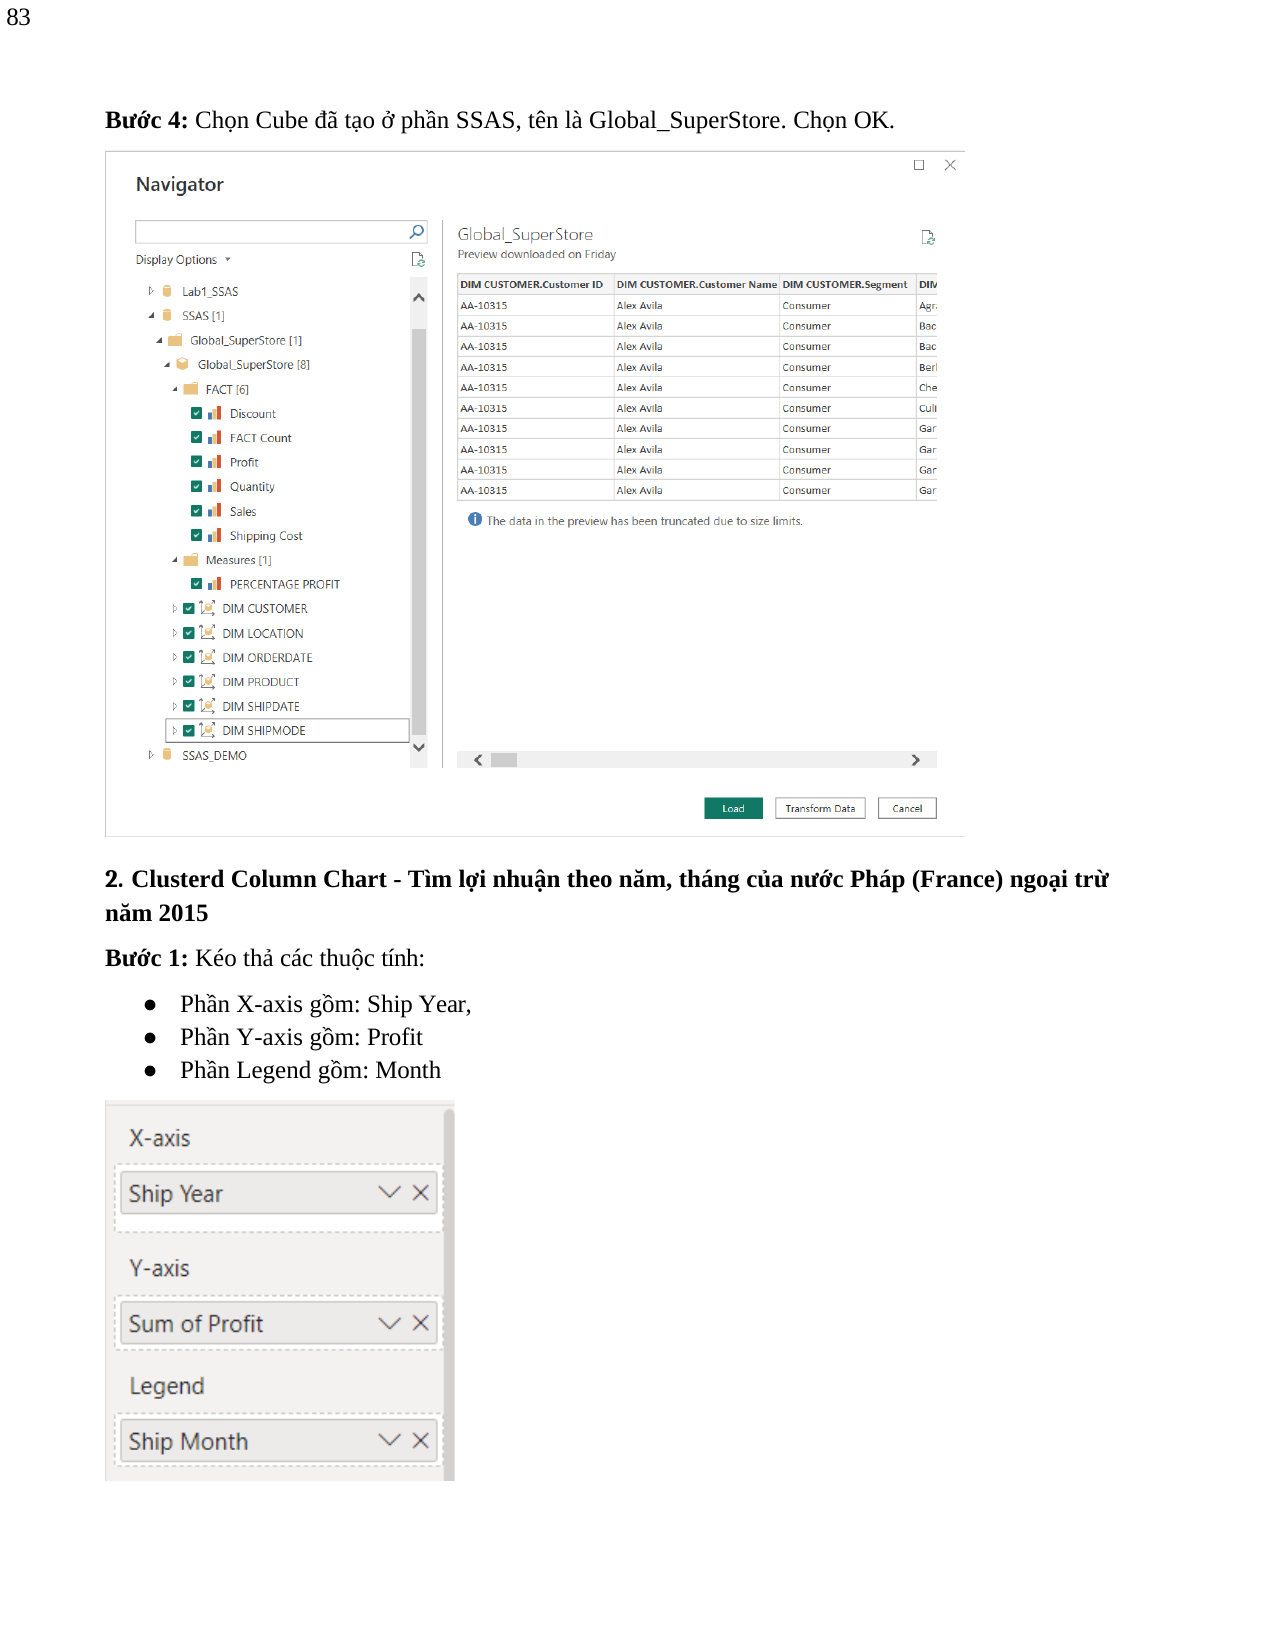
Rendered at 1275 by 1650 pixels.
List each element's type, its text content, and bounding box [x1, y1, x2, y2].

text Bước 1: Kéo thả các thuộc tính: [105, 943, 1194, 972]
picture [105, 150, 966, 837]
picture [105, 1100, 455, 1481]
list Phần X-axis gồm: Ship Year, [142, 989, 1194, 1018]
list Phần Legend gồm: Month [142, 1055, 1194, 1084]
text Bước 4: Chọn Cube đã tạo ở phần SSAS, tên là Global_SuperStore. Chọn OK. [105, 105, 1194, 134]
list Phần Y-axis gồm: Profit [142, 1022, 1194, 1051]
